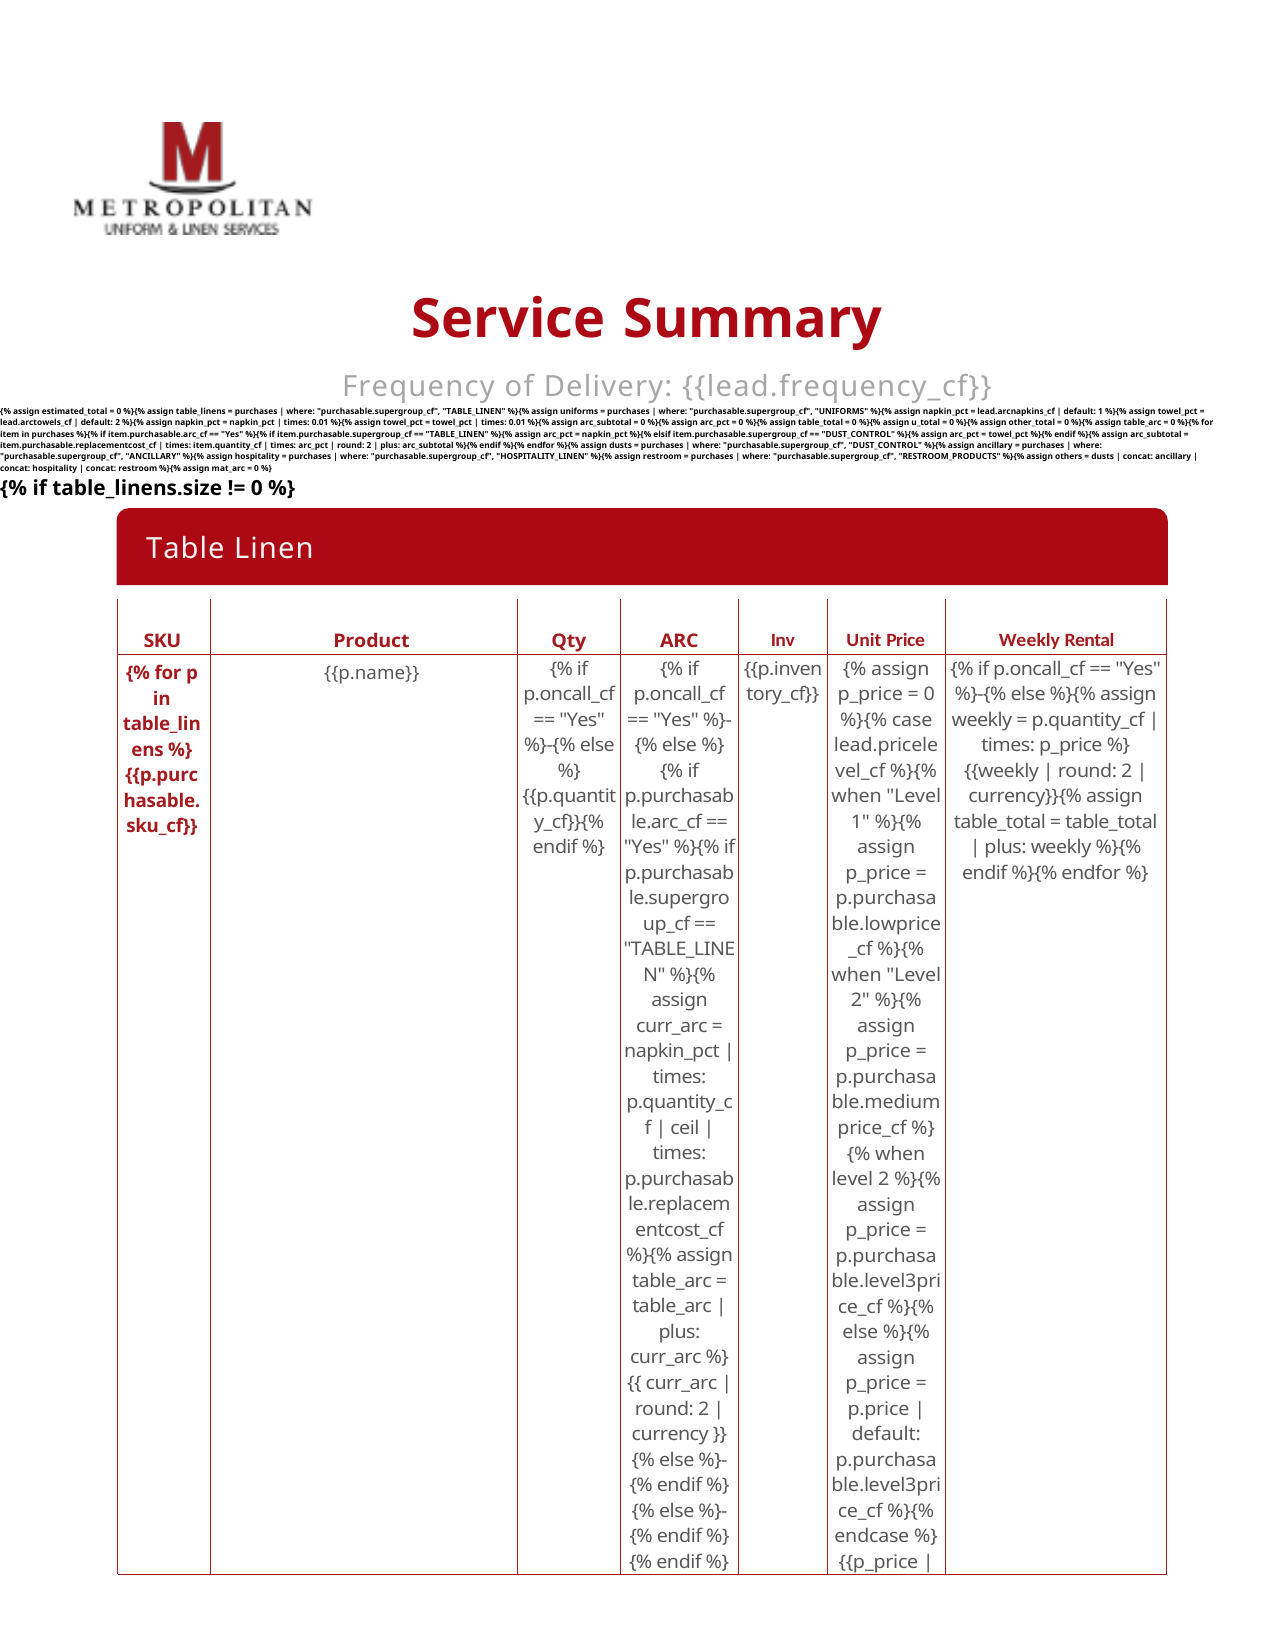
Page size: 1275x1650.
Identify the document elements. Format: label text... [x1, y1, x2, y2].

table_header Inv [739, 599, 827, 654]
table_header ARC [621, 599, 738, 654]
subtitle Service Summary [66, 280, 1227, 353]
text {% if table_linens.size != 0 %} [0, 473, 1227, 502]
picture [73, 122, 313, 235]
table_header Unit Price [828, 599, 945, 654]
table_header Product [211, 599, 517, 654]
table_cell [946, 655, 1166, 1574]
table_header SKU [118, 599, 210, 654]
text Frequency of Delivery: {{lead.frequency_cf}} [107, 366, 1227, 405]
table_cell {{p.name}} [211, 655, 517, 1574]
table_cell {{p.inventory_cf}} [739, 655, 827, 1574]
table_header Weekly Rental [946, 599, 1166, 654]
table_header Qty [518, 599, 620, 654]
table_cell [518, 655, 620, 1574]
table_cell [118, 655, 210, 1574]
